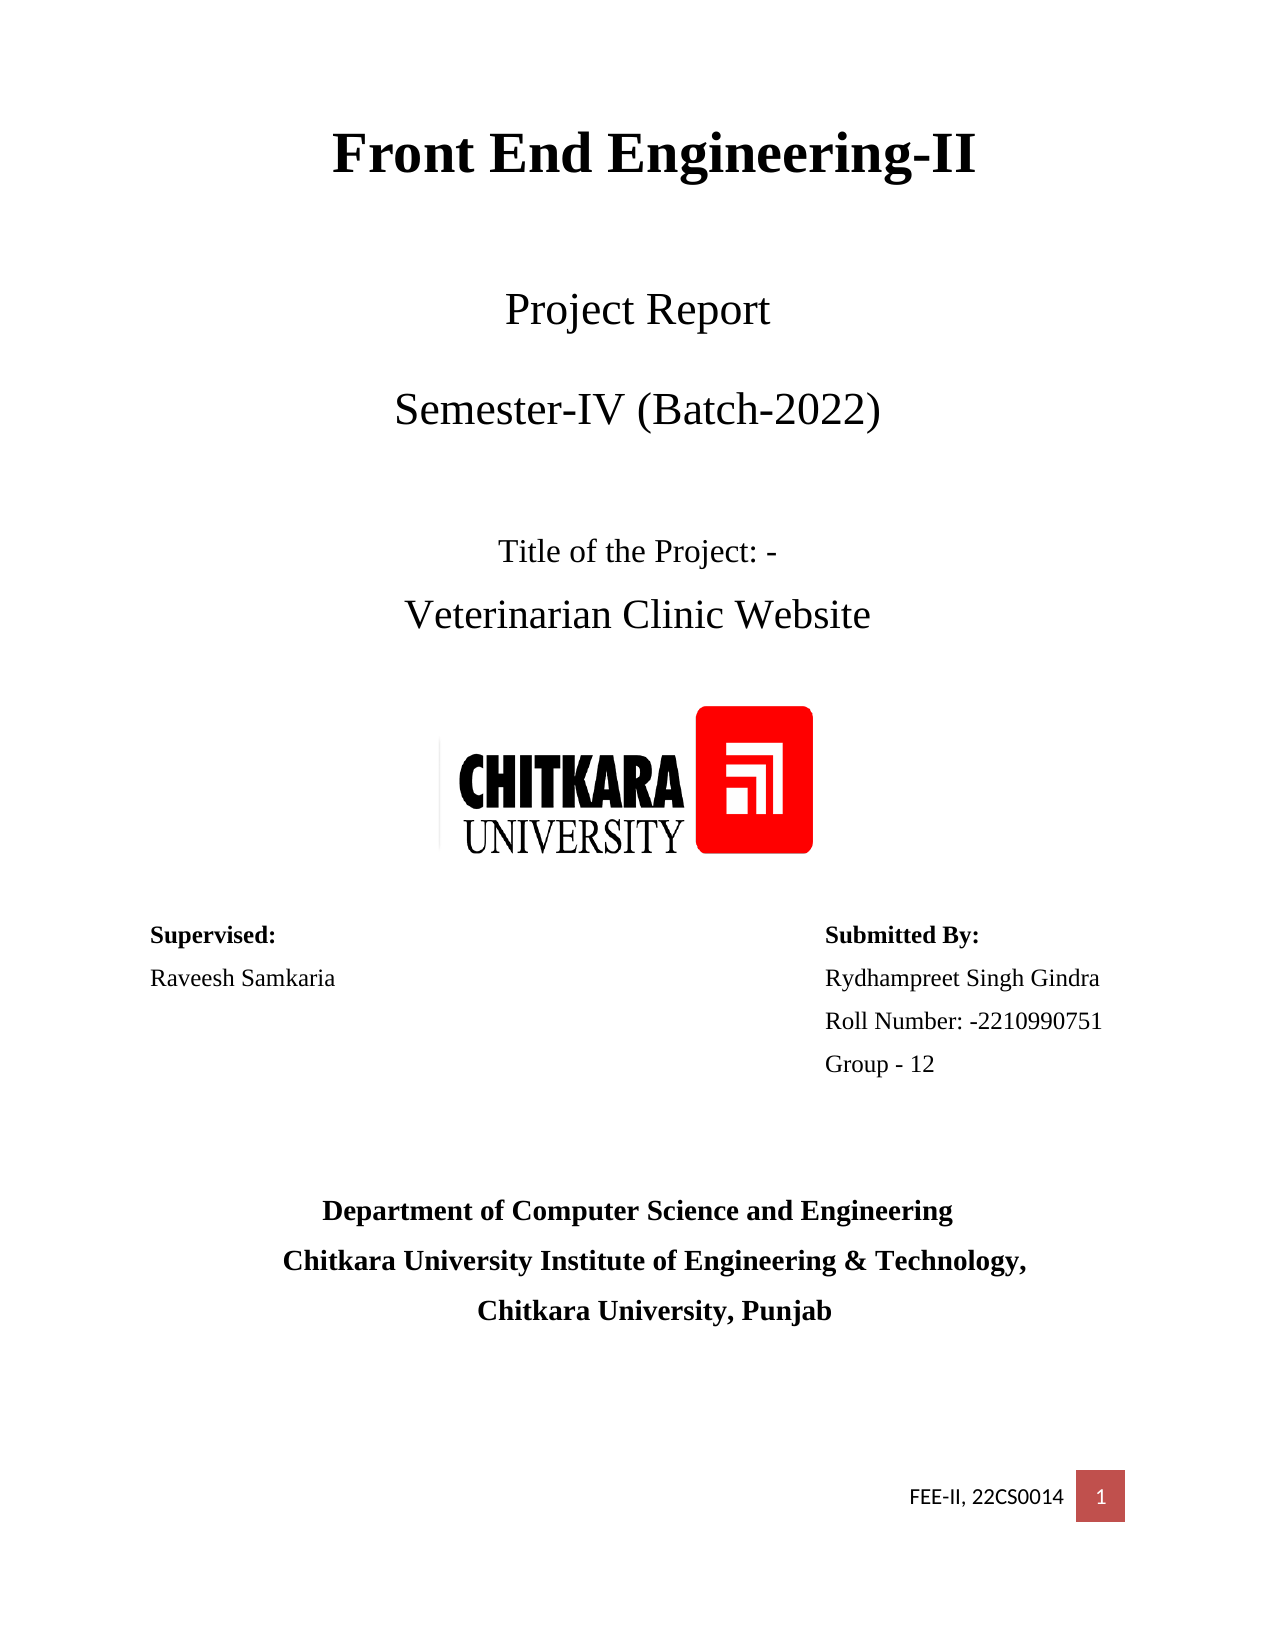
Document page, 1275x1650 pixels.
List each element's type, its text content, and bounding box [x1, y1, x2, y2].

subtitle Chitkara University, Punjab [150, 1293, 1159, 1327]
text Supervised: Submitted By: [150, 920, 1125, 948]
text Project Report [150, 282, 1125, 334]
text Roll Number: -2210990751 [150, 1006, 1125, 1035]
text Veterinarian Clinic Website [150, 589, 1125, 637]
picture [438, 661, 837, 906]
subtitle Chitkara University Institute of Engineering & Technology, [150, 1243, 1159, 1277]
text Raveesh Samkaria Rydhampreet Singh Gindra [150, 963, 1125, 992]
subtitle Front End Engineering-II [150, 118, 1159, 185]
text Title of the Project: - [150, 532, 1125, 570]
text Semester-IV (Batch-2022) [150, 381, 1125, 434]
text Department of Computer Science and Engineering [150, 1193, 1125, 1226]
text Group - 12 [150, 1049, 1125, 1078]
